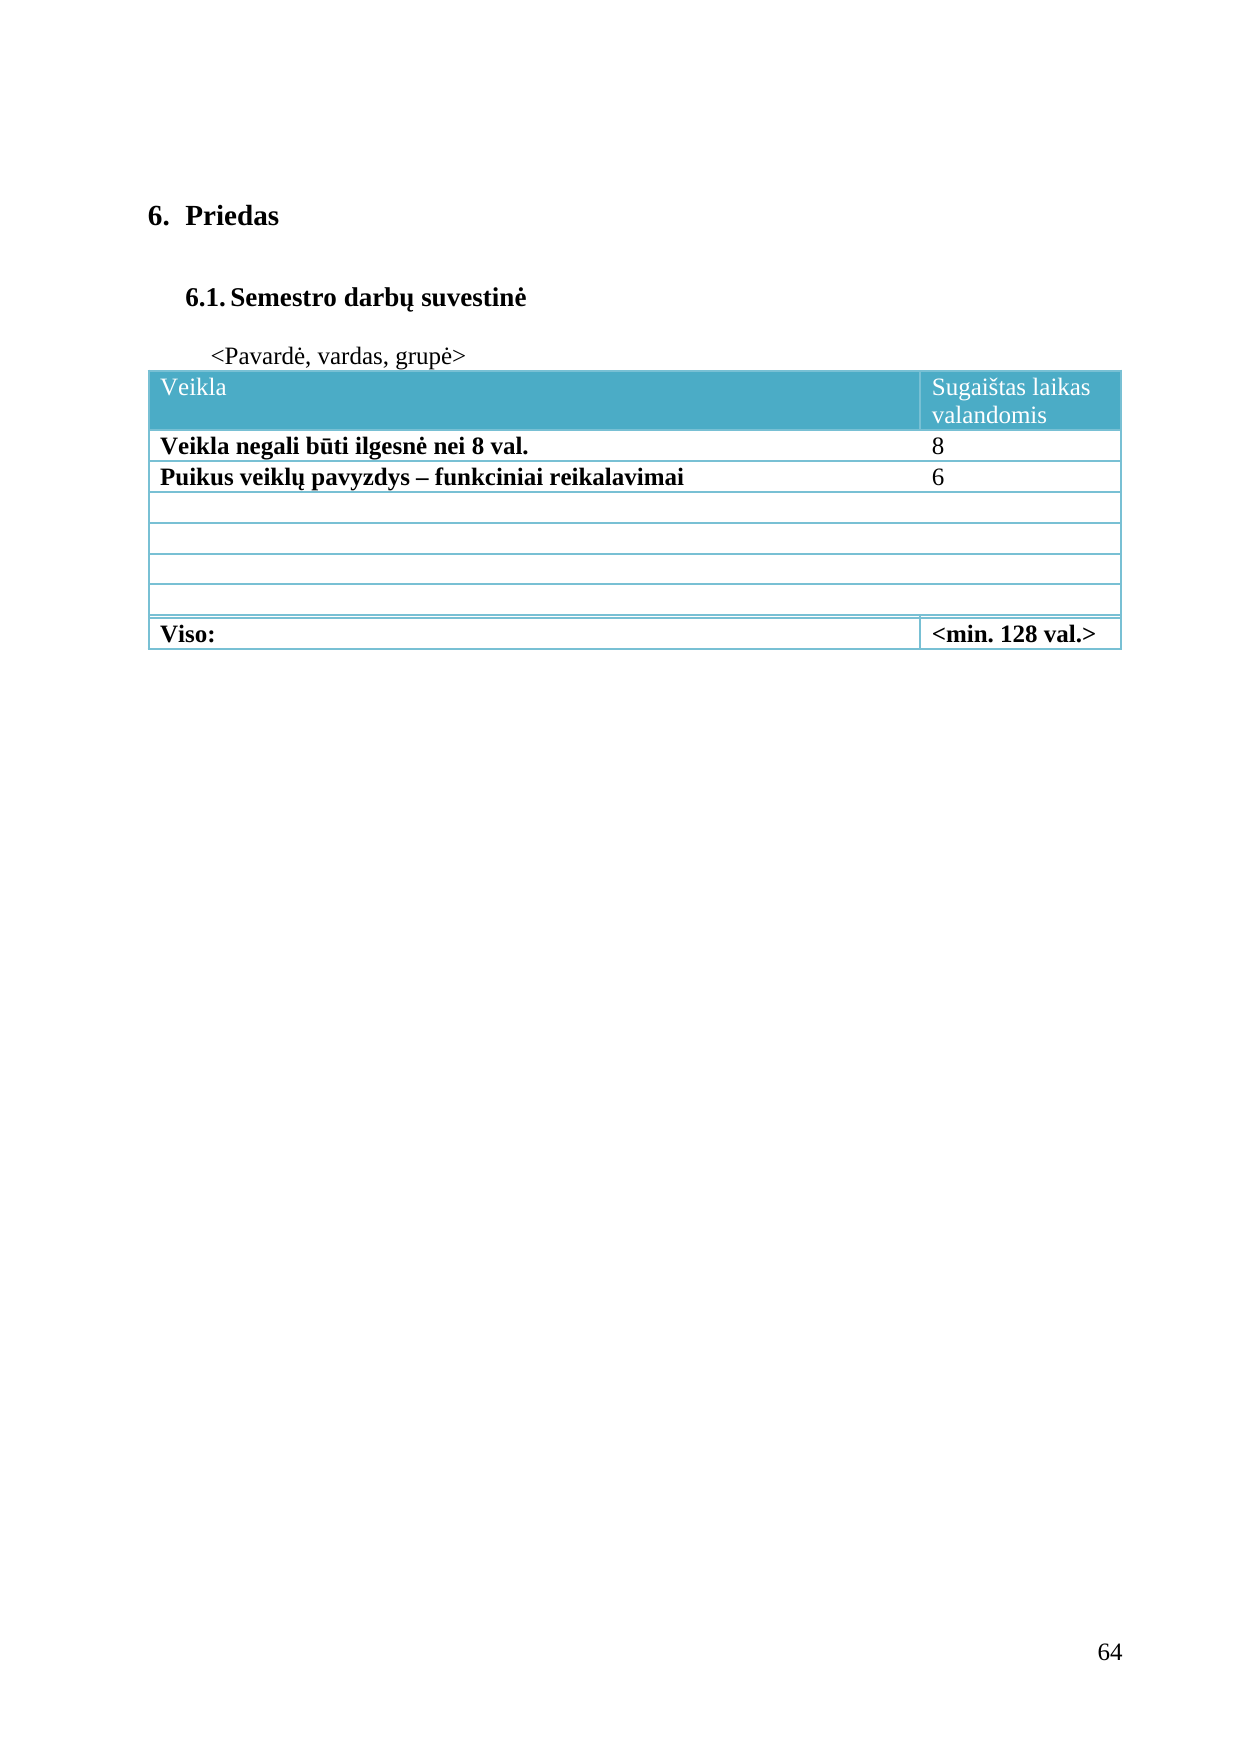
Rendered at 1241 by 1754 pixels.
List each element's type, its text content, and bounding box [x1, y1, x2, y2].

table_cell Veikla negali būti ilgesnė nei 8 val. [150, 431, 920, 460]
table_cell Puikus veiklų pavyzdys – funkciniai reikalavimai [150, 462, 920, 491]
table_cell [150, 585, 920, 614]
table_cell 6 [920, 462, 1120, 491]
table_cell [150, 555, 920, 583]
table_cell Viso: [150, 619, 919, 647]
table_cell [920, 585, 1120, 614]
table_cell [920, 524, 1120, 552]
table_cell [150, 524, 920, 552]
table_header Veikla [150, 372, 919, 429]
table_cell [150, 493, 920, 522]
table_header Sugaištas laikas valandomis [921, 372, 1120, 429]
table_cell 8 [920, 431, 1120, 460]
subtitle Priedas [148, 198, 1122, 231]
text <Pavardė, vardas, grupė> [148, 341, 1122, 369]
table_cell <min. 128 val.> [921, 619, 1120, 647]
table_cell [920, 493, 1120, 522]
subtitle Semestro darbų suvestinė [185, 281, 1122, 312]
table_cell [920, 555, 1120, 583]
